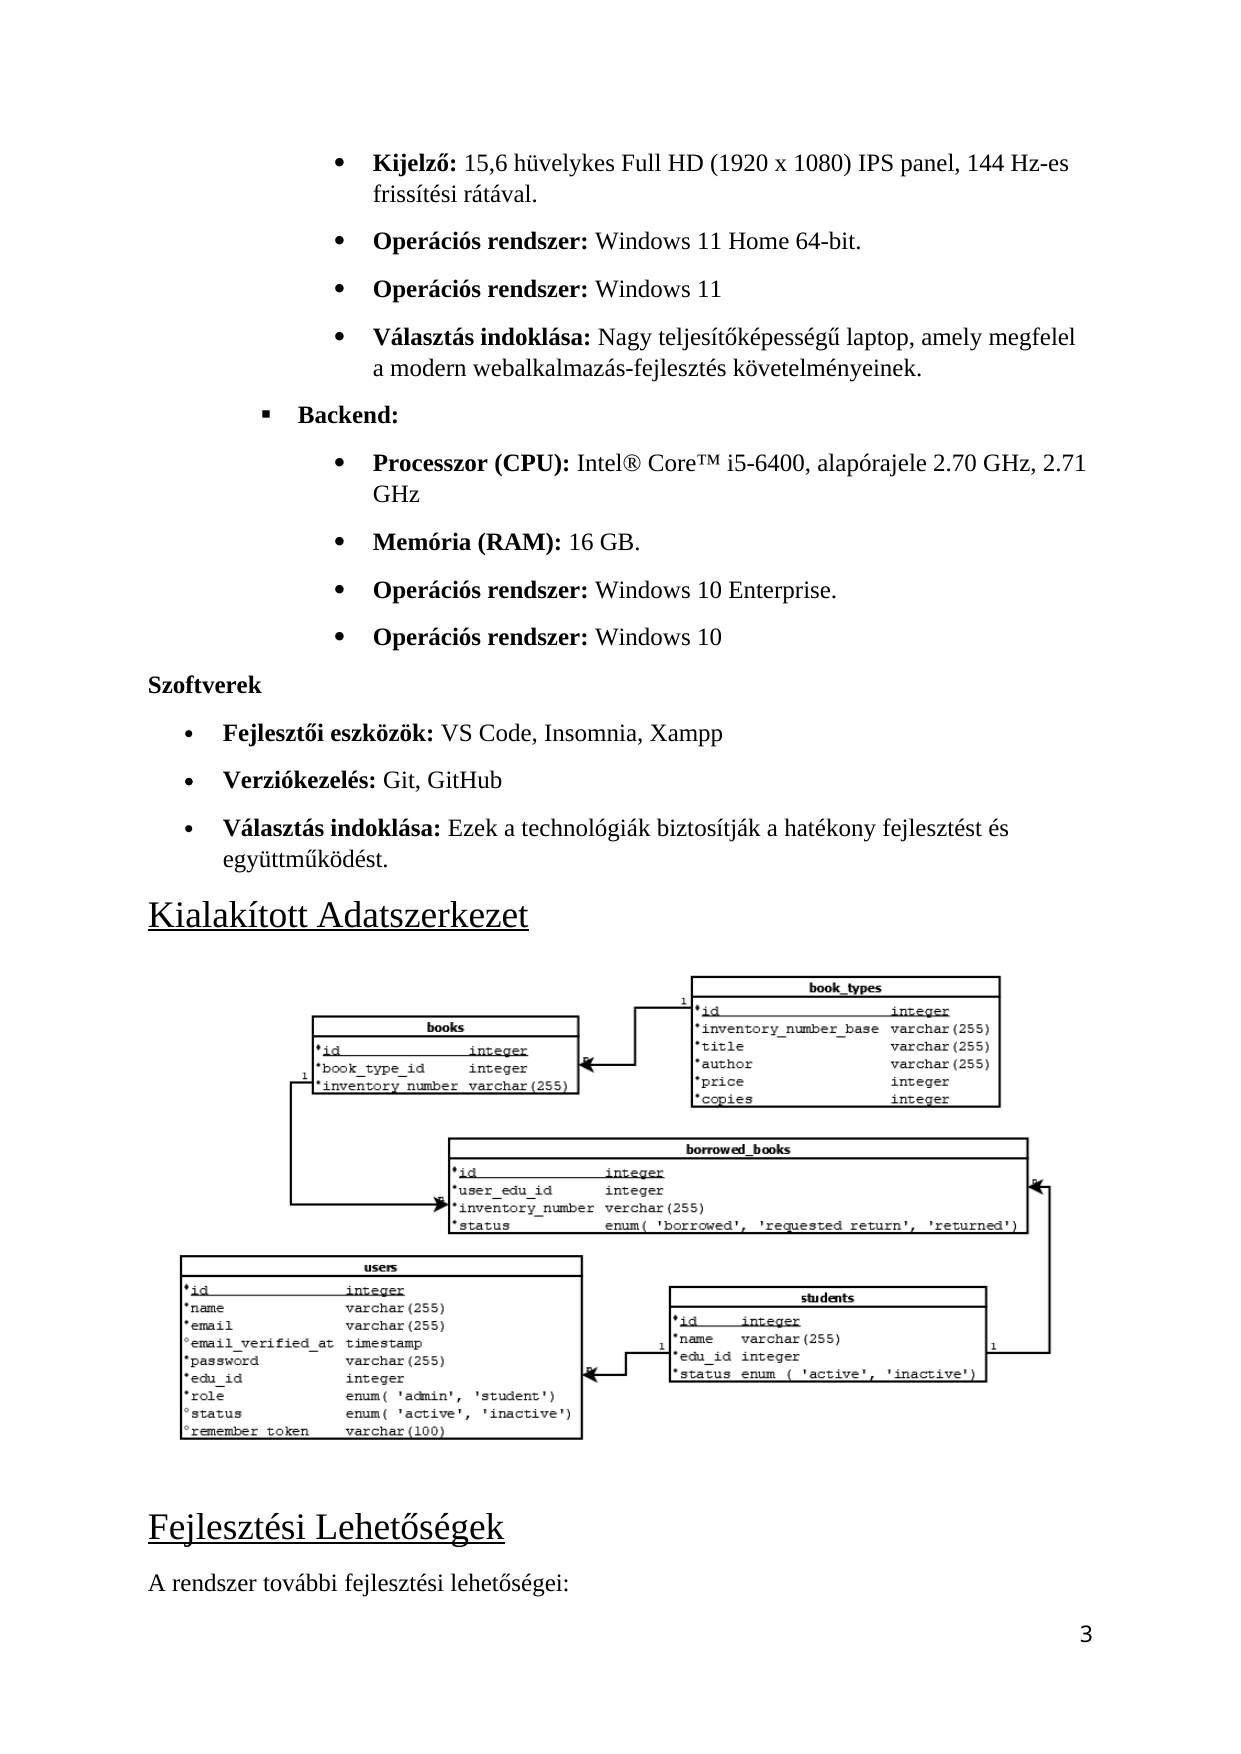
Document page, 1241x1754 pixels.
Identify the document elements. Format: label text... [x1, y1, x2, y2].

list Kijelző: 15,6 hüvelykes Full HD (1920 x 1080) IPS panel, 144 Hz-es frissítési rátával. [335, 148, 1093, 207]
list Memória (RAM): 16 GB. [335, 527, 1093, 556]
list Operációs rendszer: Windows 11 [335, 274, 1093, 303]
list Választás indoklása: Ezek a technológiák biztosítják a hatékony fejlesztést és együttműködést. [185, 813, 1093, 873]
picture [147, 955, 1093, 1486]
text Kialakított Adatszerkezet [148, 892, 1093, 935]
list Operációs rendszer: Windows 10 [335, 622, 1093, 651]
text A rendszer további fejlesztési lehetőségei: [148, 1568, 1093, 1597]
list Verziókezelés: Git, GitHub [185, 766, 1093, 794]
list Operációs rendszer: Windows 10 Enterprise. [335, 575, 1093, 603]
list Processzor (CPU): Intel® Core™ i5-6400, alapórajele 2.70 GHz, 2.71 GHz [335, 448, 1093, 508]
list Fejlesztői eszközök: VS Code, Insomnia, Xampp [185, 718, 1093, 747]
list Operációs rendszer: Windows 11 Home 64-bit. [335, 226, 1093, 255]
list Választás indoklása: Nagy teljesítőképességű laptop, amely megfelel a modern webalkalmazás-fejlesztés követelményeinek. [335, 322, 1093, 382]
text Szoftverek [148, 670, 1093, 699]
text Fejlesztési Lehetőségek [148, 1505, 1093, 1548]
list Backend: [260, 401, 1093, 429]
